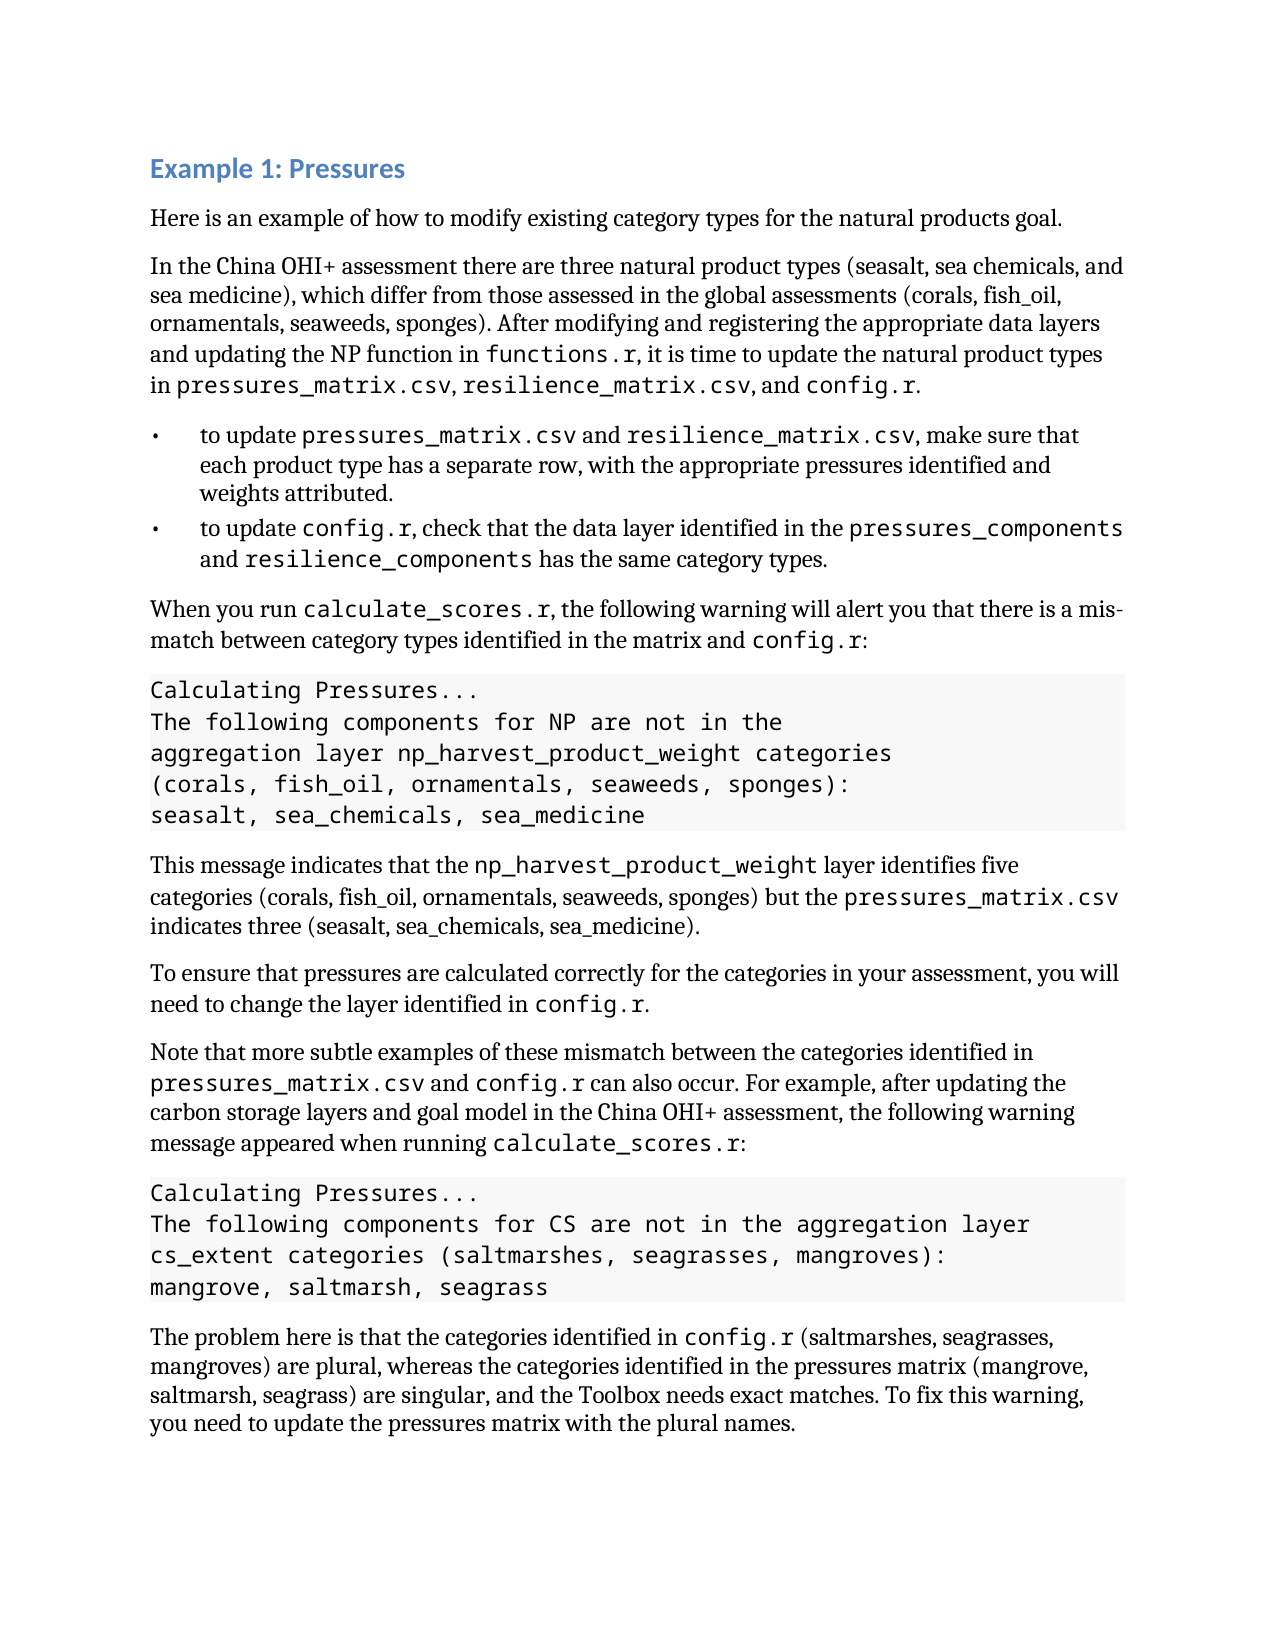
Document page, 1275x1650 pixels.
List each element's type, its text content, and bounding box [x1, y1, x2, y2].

text This message indicates that the np_harvest_product_weight layer identifies five categories (corals, fish_oil, ornamentals, seaweeds, sponges) but the pressures_matrix.csv indicates three (seasalt, sea_chemicals, sea_medicine). [150, 849, 1125, 941]
text To ensure that pressures are calculated correctly for the categories in your assessment, you will need to change the layer identified in config.r. [150, 959, 1125, 1019]
list to update pressures_matrix.csv and resilience_matrix.csv, make sure that each product type has a separate row, with the appropriate pressures identified and weights attributed. [150, 419, 1125, 508]
list to update config.r, check that the data layer identified in the pressures_components and resilience_components has the same category types. [150, 512, 1125, 574]
text The problem here is that the categories identified in config.r (saltmarshes, seagrasses, mangroves) are plural, whereas the categories identified in the pressures matrix (mangrove, saltmarsh, seagrass) are singular, and the Toolbox needs exact matches. To fix this warning, you need to update the pressures matrix with the plural names. [150, 1321, 1125, 1438]
text Calculating Pressures... The following components for NP are not in the aggregation layer np_harvest_product_weight categories (corals, fish_oil, ornamentals, seaweeds, sponges): seasalt, sea_chemicals, sea_medicine [150, 674, 1125, 831]
text Calculating Pressures... The following components for CS are not in the aggregation layer cs_extent categories (saltmarshes, seagrasses, mangroves): mangrove, saltmarsh, seagrass [150, 1177, 1125, 1302]
text In the China OHI+ assessment there are three natural product types (seasalt, sea chemicals, and sea medicine), which differ from those assessed in the global assessments (corals, fish_oil, ornamentals, seaweeds, sponges). After modifying and registering the appropriate data layers and updating the NP function in functions.r, it is time to update the natural product types in pressures_matrix.csv, resilience_matrix.csv, and config.r. [150, 252, 1125, 401]
text Here is an example of how to modify existing category types for the natural products goal. [150, 204, 1125, 233]
text Note that more subtle examples of these mismatch between the categories identified in pressures_matrix.csv and config.r can also occur. For example, after updating the carbon storage layers and goal model in the China OHI+ assessment, the following warning message appeared when running calculate_scores.r: [150, 1038, 1125, 1158]
text When you run calculate_scores.r, the following warning will alert you that there is a mis-match between category types identified in the matrix and config.r: [150, 593, 1125, 656]
subtitle Example 1: Pressures [150, 150, 1125, 186]
